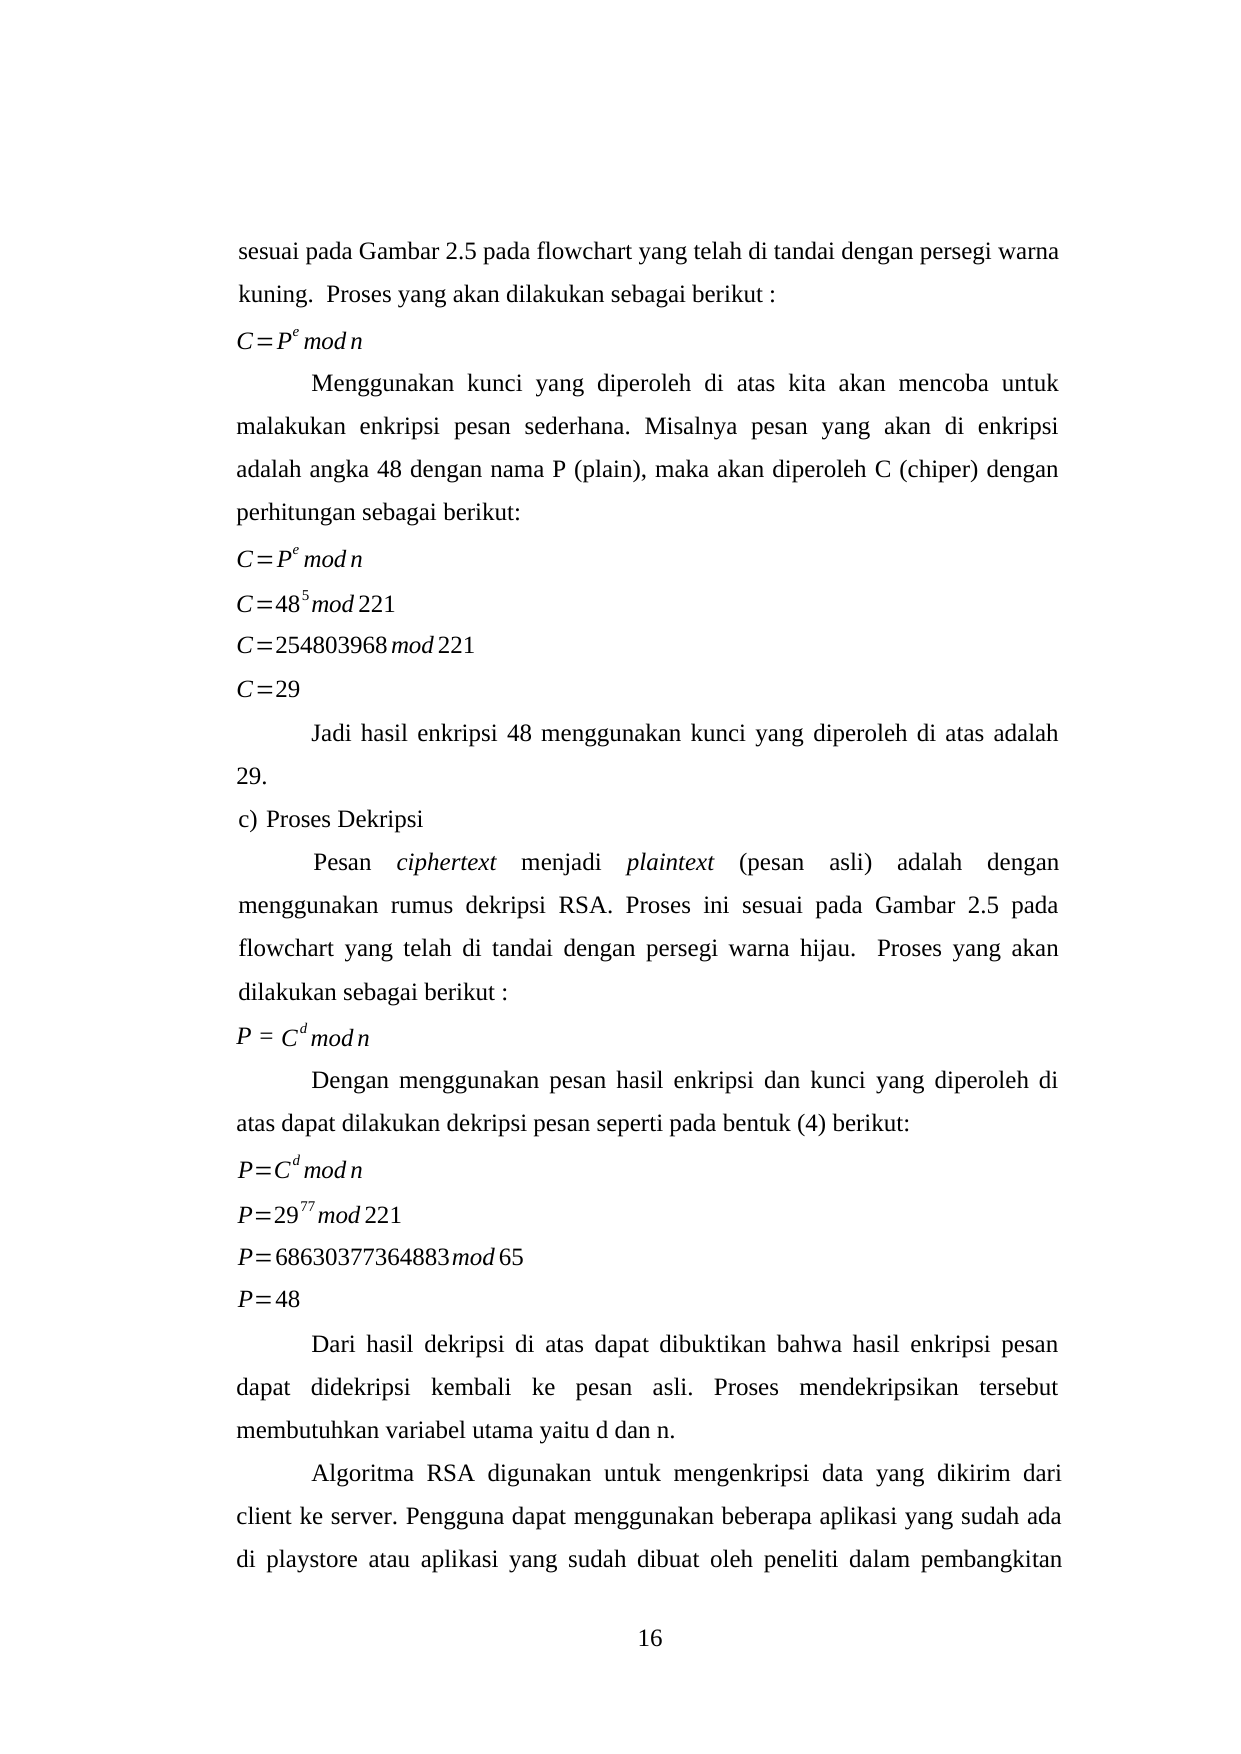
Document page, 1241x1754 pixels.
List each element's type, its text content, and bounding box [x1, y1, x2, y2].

text Jadi hasil enkripsi 48 menggunakan kunci yang diperoleh di atas adalah 29. [236, 718, 1059, 790]
text Dari hasil dekripsi di atas dapat dibuktikan bahwa hasil enkripsi pesan dapat didekripsi kembali ke pesan asli. Proses mendekripsikan tersebut membutuhkan variabel utama yaitu d dan n. [236, 1329, 1059, 1444]
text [238, 236, 1059, 308]
text P = [236, 1020, 1063, 1051]
text Menggunakan kunci yang diperoleh di atas kita akan mencoba untuk malakukan enkripsi pesan sederhana. Misalnya pesan yang akan di enkripsi adalah angka 48 dengan nama P (plain), maka akan diperoleh C (chiper) dengan perhitungan sebagai berikut: [236, 368, 1059, 526]
list Proses Dekripsi [238, 804, 1059, 833]
text Pesan ciphertext menjadi plaintext (pesan asli) adalah dengan menggunakan rumus dekripsi RSA. Proses ini sesuai pada Gambar 2.5 pada flowchart yang telah di tandai dengan persegi warna hijau. Proses yang akan dilakukan sebagai berikut : [238, 847, 1059, 1005]
text Dengan menggunakan pesan hasil enkripsi dan kunci yang diperoleh di atas dapat dilakukan dekripsi pesan seperti pada bentuk (4) berikut: [236, 1065, 1059, 1137]
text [236, 1458, 1063, 1573]
